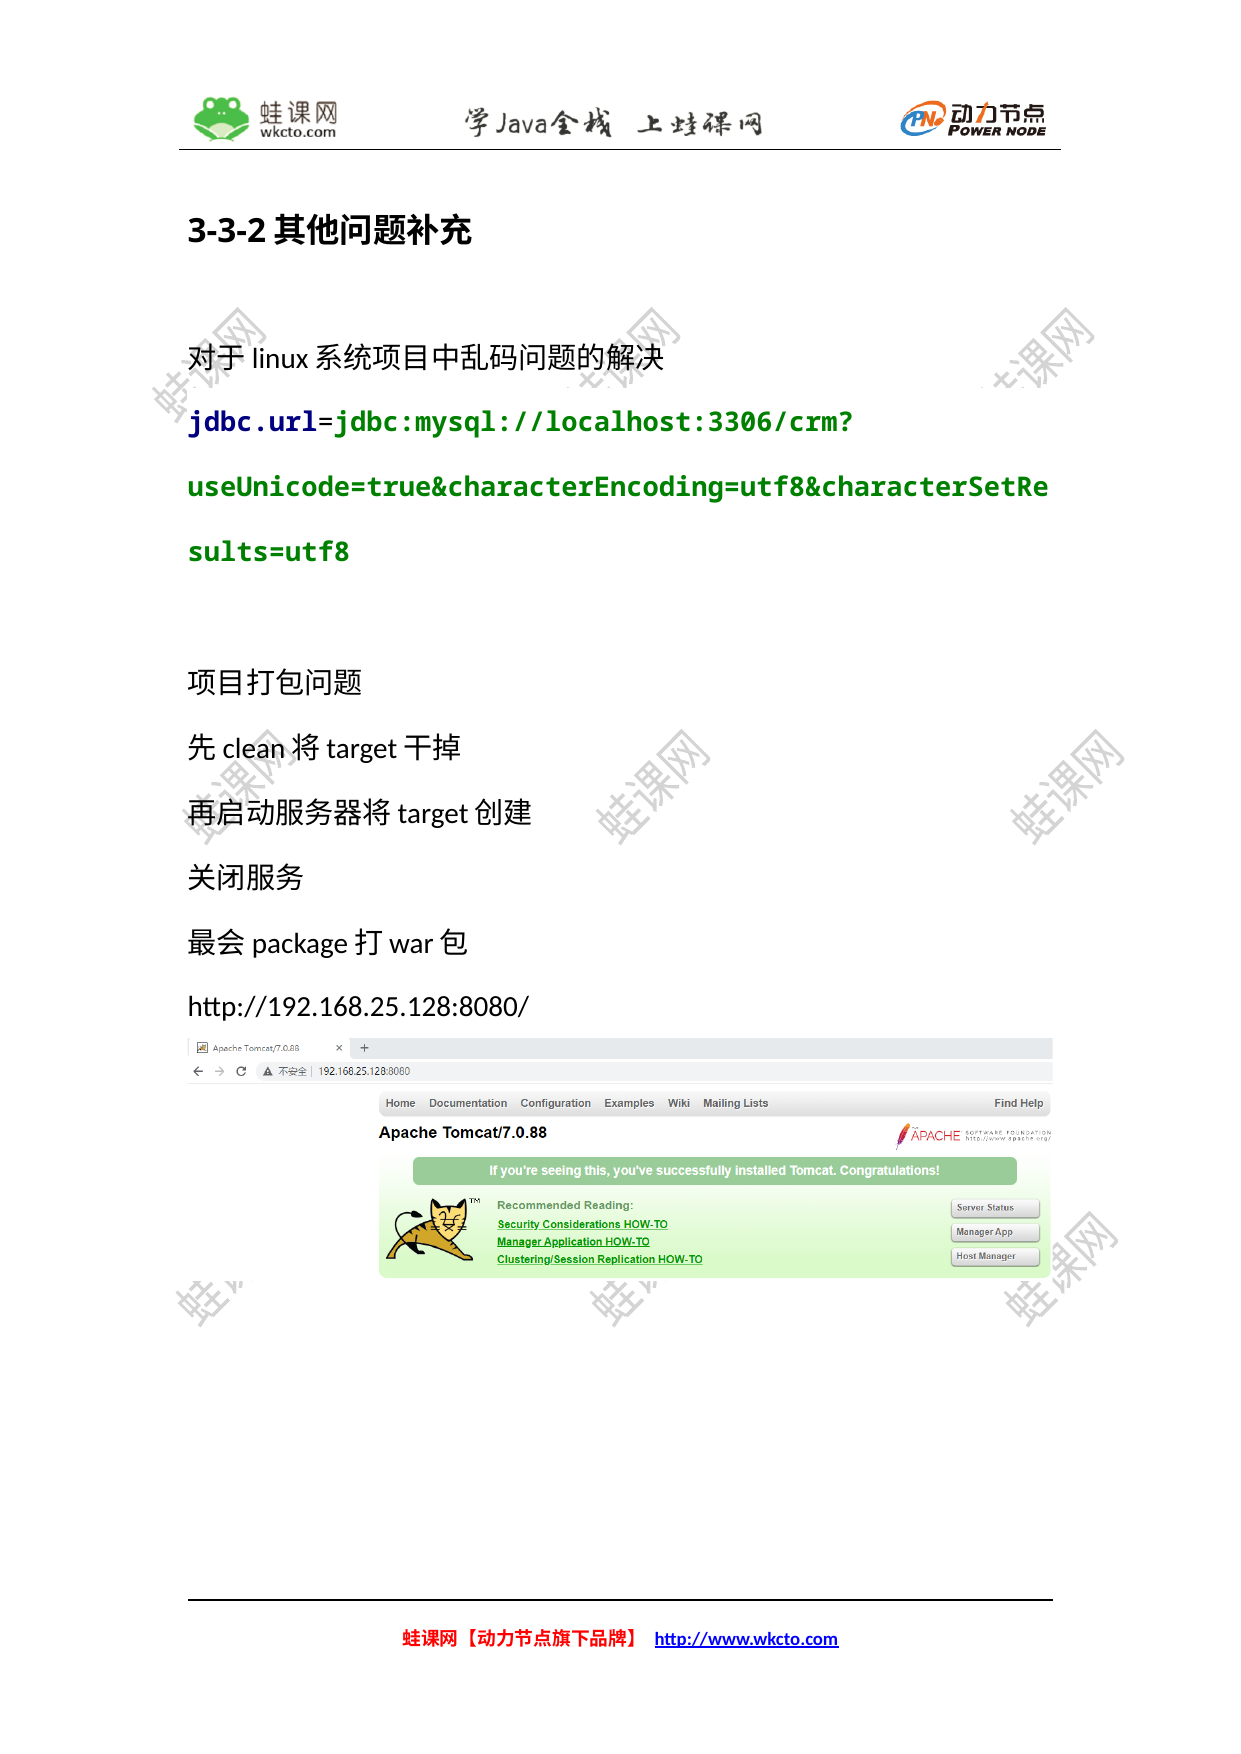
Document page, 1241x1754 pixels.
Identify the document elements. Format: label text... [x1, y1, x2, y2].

text 再启动服务器将target创建 [187, 778, 1053, 843]
text 关闭服务 [187, 843, 1053, 908]
picture [187, 90, 1049, 147]
text http://192.168.25.128:8080/ [187, 973, 1053, 1038]
picture [187, 1038, 1053, 1281]
text jdbc.url=jdbc:mysql://localhost:3306/crm?useUnicode=true&characterEncoding=utf8&characterSetResults=utf8 [187, 388, 1053, 583]
text 先clean将target干掉 [187, 713, 1053, 778]
text 最会package打war包 [187, 908, 1053, 973]
subtitle 3-3-2其他问题补充 [187, 196, 1053, 261]
text 项目打包问题 [187, 648, 1053, 713]
text 对于linux系统项目中乱码问题的解决 [187, 323, 1053, 388]
